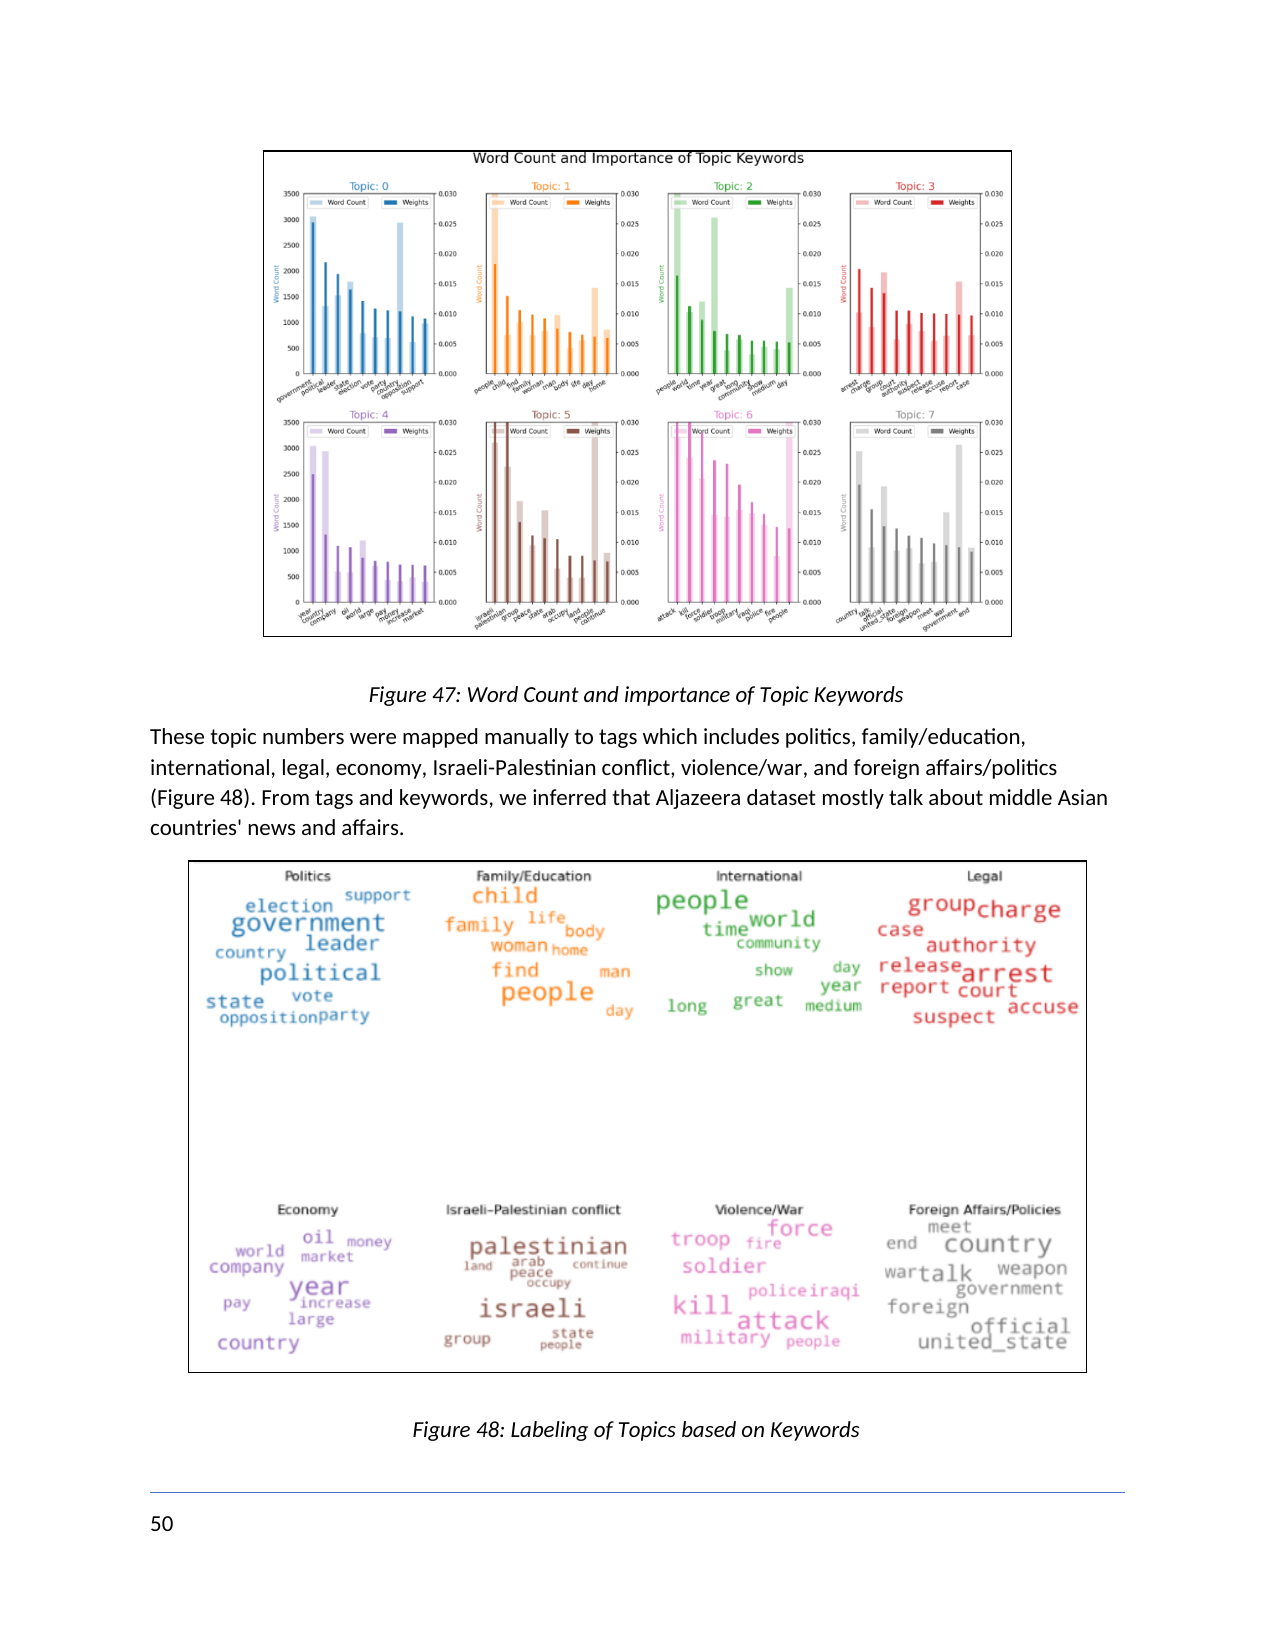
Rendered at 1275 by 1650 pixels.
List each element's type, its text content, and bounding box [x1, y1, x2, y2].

text Figure 47: Word Count and importance of Topic Keywords [150, 680, 1125, 708]
text Figure 48: Labeling of Topics based on Keywords [150, 1416, 1125, 1443]
picture [264, 152, 1011, 636]
text These topic numbers were mapped manually to tags which includes politics, family/education, international, legal, economy, Israeli-Palestinian conflict, violence/war, and foreign affairs/politics (Figure 48). From tags and keywords, we inferred that Aljazeera dataset mostly talk about middle Asian countries' news and affairs. [150, 722, 1125, 841]
picture [189, 862, 1086, 1372]
